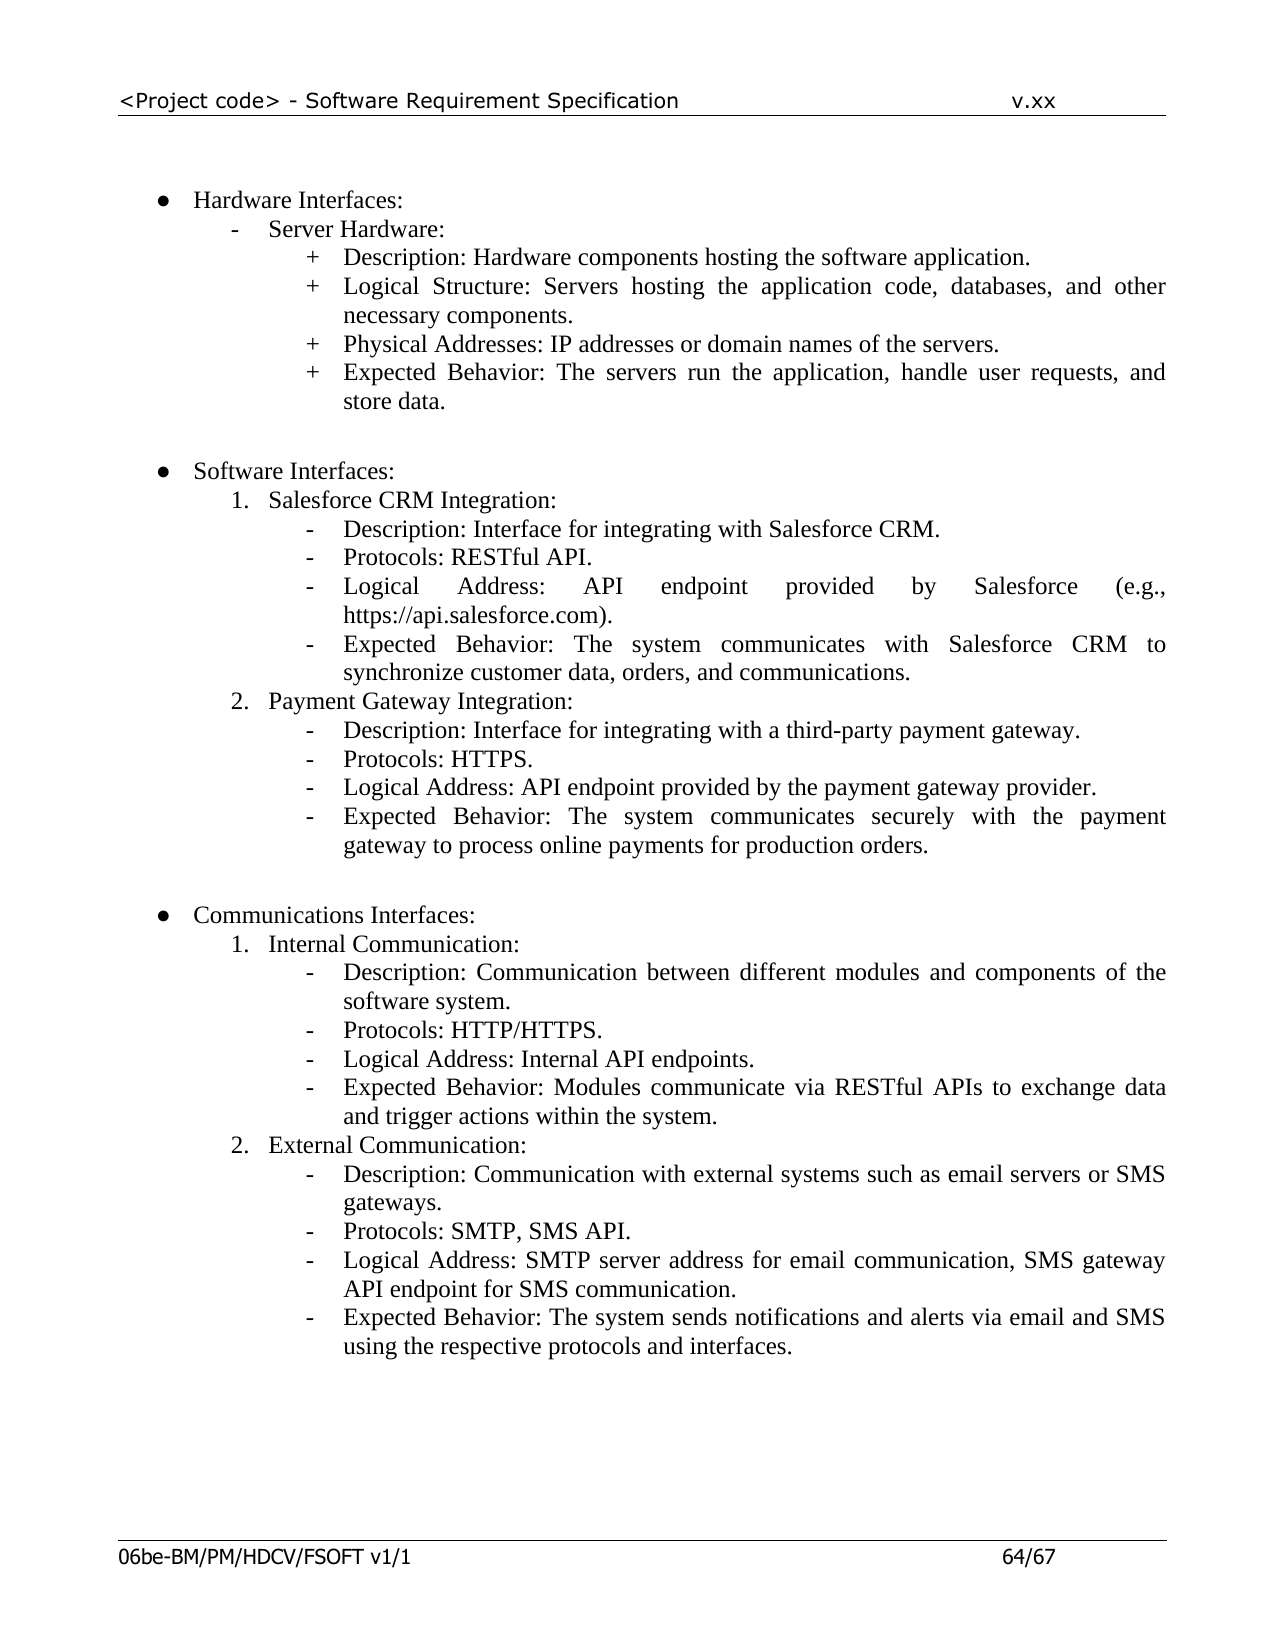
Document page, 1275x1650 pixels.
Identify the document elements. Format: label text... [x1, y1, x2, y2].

list Logical Address: SMTP server address for email communication, SMS gateway API endpoint for SMS communication. [306, 1245, 1167, 1302]
list Software Interfaces: [156, 456, 1167, 485]
list Expected Behavior: Modules communicate via RESTful APIs to exchange data and trigger actions within the system. [306, 1072, 1167, 1130]
list Description: Interface for integrating with Salesforce CRM. [306, 514, 1167, 542]
list Protocols: HTTPS. [306, 744, 1167, 772]
list Expected Behavior: The system communicates securely with the payment gateway to process online payments for production orders. [306, 801, 1167, 859]
list Expected Behavior: The servers run the application, handle user requests, and store data. [306, 357, 1167, 415]
list Description: Communication between different modules and components of the software system. [306, 957, 1167, 1015]
list Protocols: HTTP/HTTPS. [306, 1015, 1167, 1044]
list Salesforce CRM Integration: [231, 485, 1167, 514]
list Physical Addresses: IP addresses or domain names of the servers. [306, 329, 1167, 357]
list Description: Interface for integrating with a third-party payment gateway. [306, 715, 1167, 744]
list Expected Behavior: The system communicates with Salesforce CRM to synchronize customer data, orders, and communications. [306, 629, 1167, 686]
list Logical Address: API endpoint provided by the payment gateway provider. [306, 772, 1167, 801]
list Protocols: RESTful API. [306, 542, 1167, 571]
list External Communication: [231, 1130, 1167, 1159]
list Communications Interfaces: [156, 900, 1167, 929]
list Description: Hardware components hosting the software application. [306, 242, 1167, 271]
list Payment Gateway Integration: [231, 686, 1167, 715]
list Logical Address: API endpoint provided by Salesforce (e.g., https://api.salesforce.com). [306, 571, 1167, 629]
list Logical Address: Internal API endpoints. [306, 1044, 1167, 1072]
list Description: Communication with external systems such as email servers or SMS gateways. [306, 1159, 1167, 1216]
list Protocols: SMTP, SMS API. [306, 1216, 1167, 1245]
list Internal Communication: [231, 929, 1167, 957]
list Server Hardware: [231, 214, 1167, 242]
list Hardware Interfaces: [156, 185, 1167, 214]
list Expected Behavior: The system sends notifications and alerts via email and SMS using the respective protocols and interfaces. [306, 1302, 1167, 1360]
list Logical Structure: Servers hosting the application code, databases, and other necessary components. [306, 271, 1167, 329]
